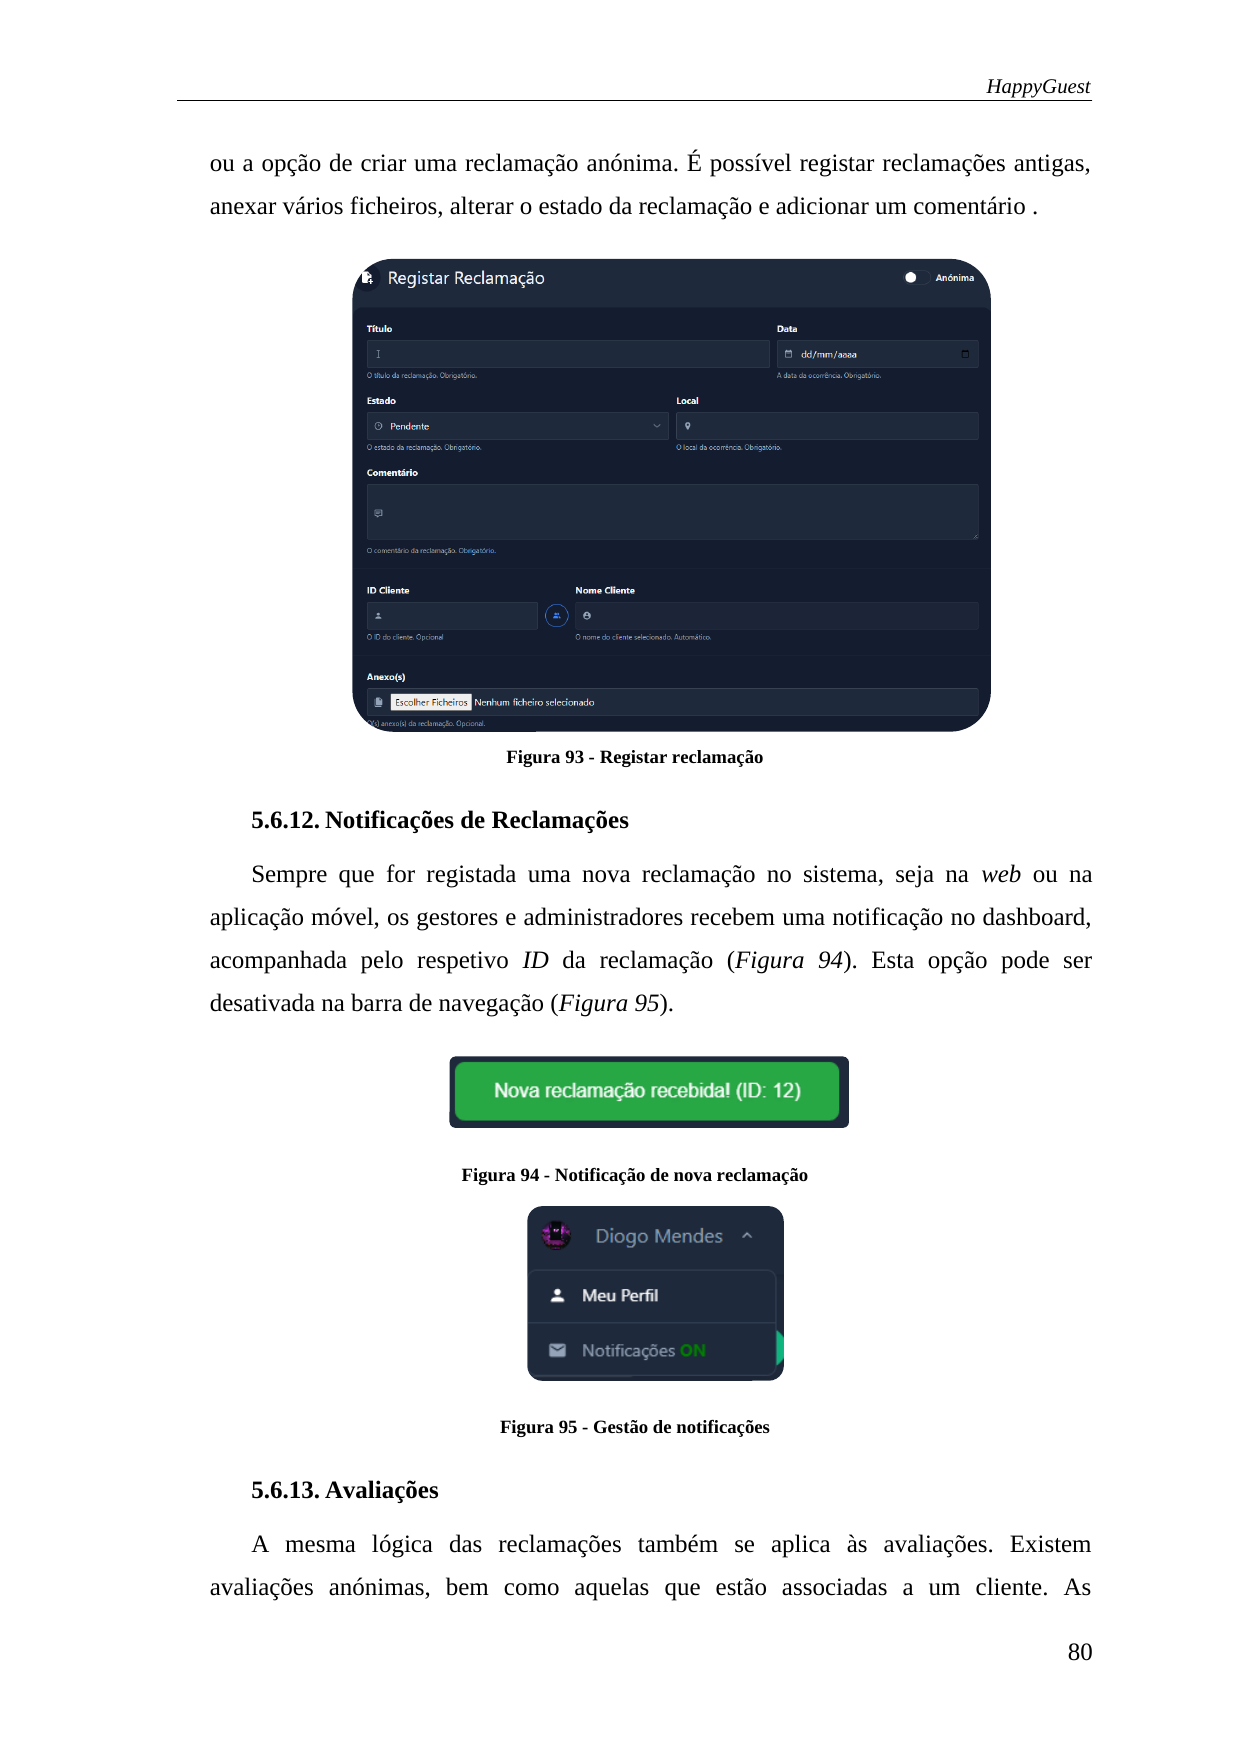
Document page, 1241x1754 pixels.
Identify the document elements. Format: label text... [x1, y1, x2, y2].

picture [527, 1206, 784, 1381]
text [209, 1529, 1092, 1601]
picture [352, 258, 991, 732]
picture [449, 1056, 849, 1128]
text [209, 148, 1092, 219]
subtitle Notificações de Reclamações [251, 805, 1092, 834]
subtitle Avaliações [251, 1476, 1092, 1504]
text Sempre que for registada uma nova reclamação no sistema, seja na web ou na aplicação móvel, os gestores e administradores recebem uma notificação no dashboard, acompanhada pelo respetivo ID da reclamação (Figura 94). Esta opção pode ser desativada na barra de navegação (Figura 95). [209, 859, 1092, 1017]
